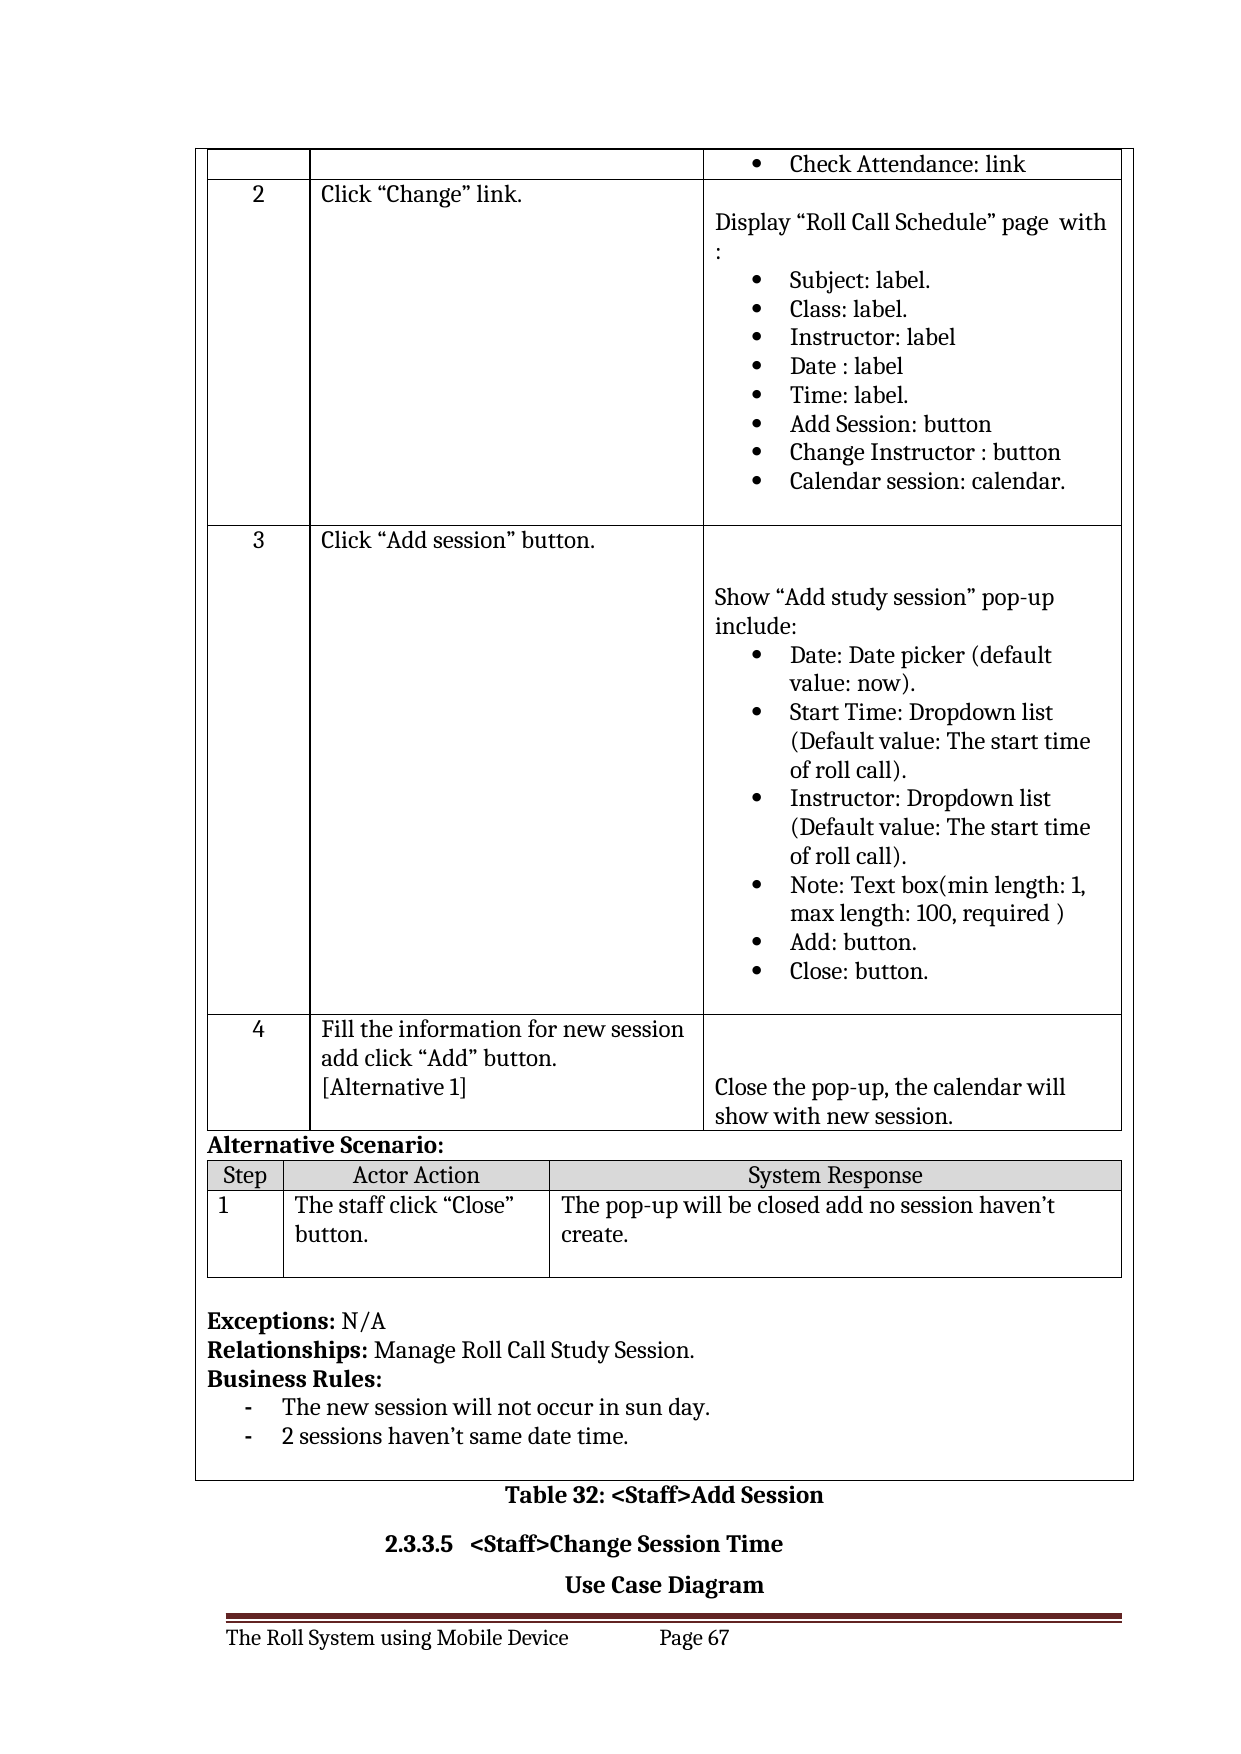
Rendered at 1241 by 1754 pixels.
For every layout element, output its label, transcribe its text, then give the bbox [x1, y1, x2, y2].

subtitle <Staff>Change Session Time [385, 1530, 1122, 1559]
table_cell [196, 149, 1133, 1479]
subtitle Use Case Diagram [207, 1571, 1122, 1600]
text Table 32: <Staff>Add Session [207, 1481, 1122, 1509]
